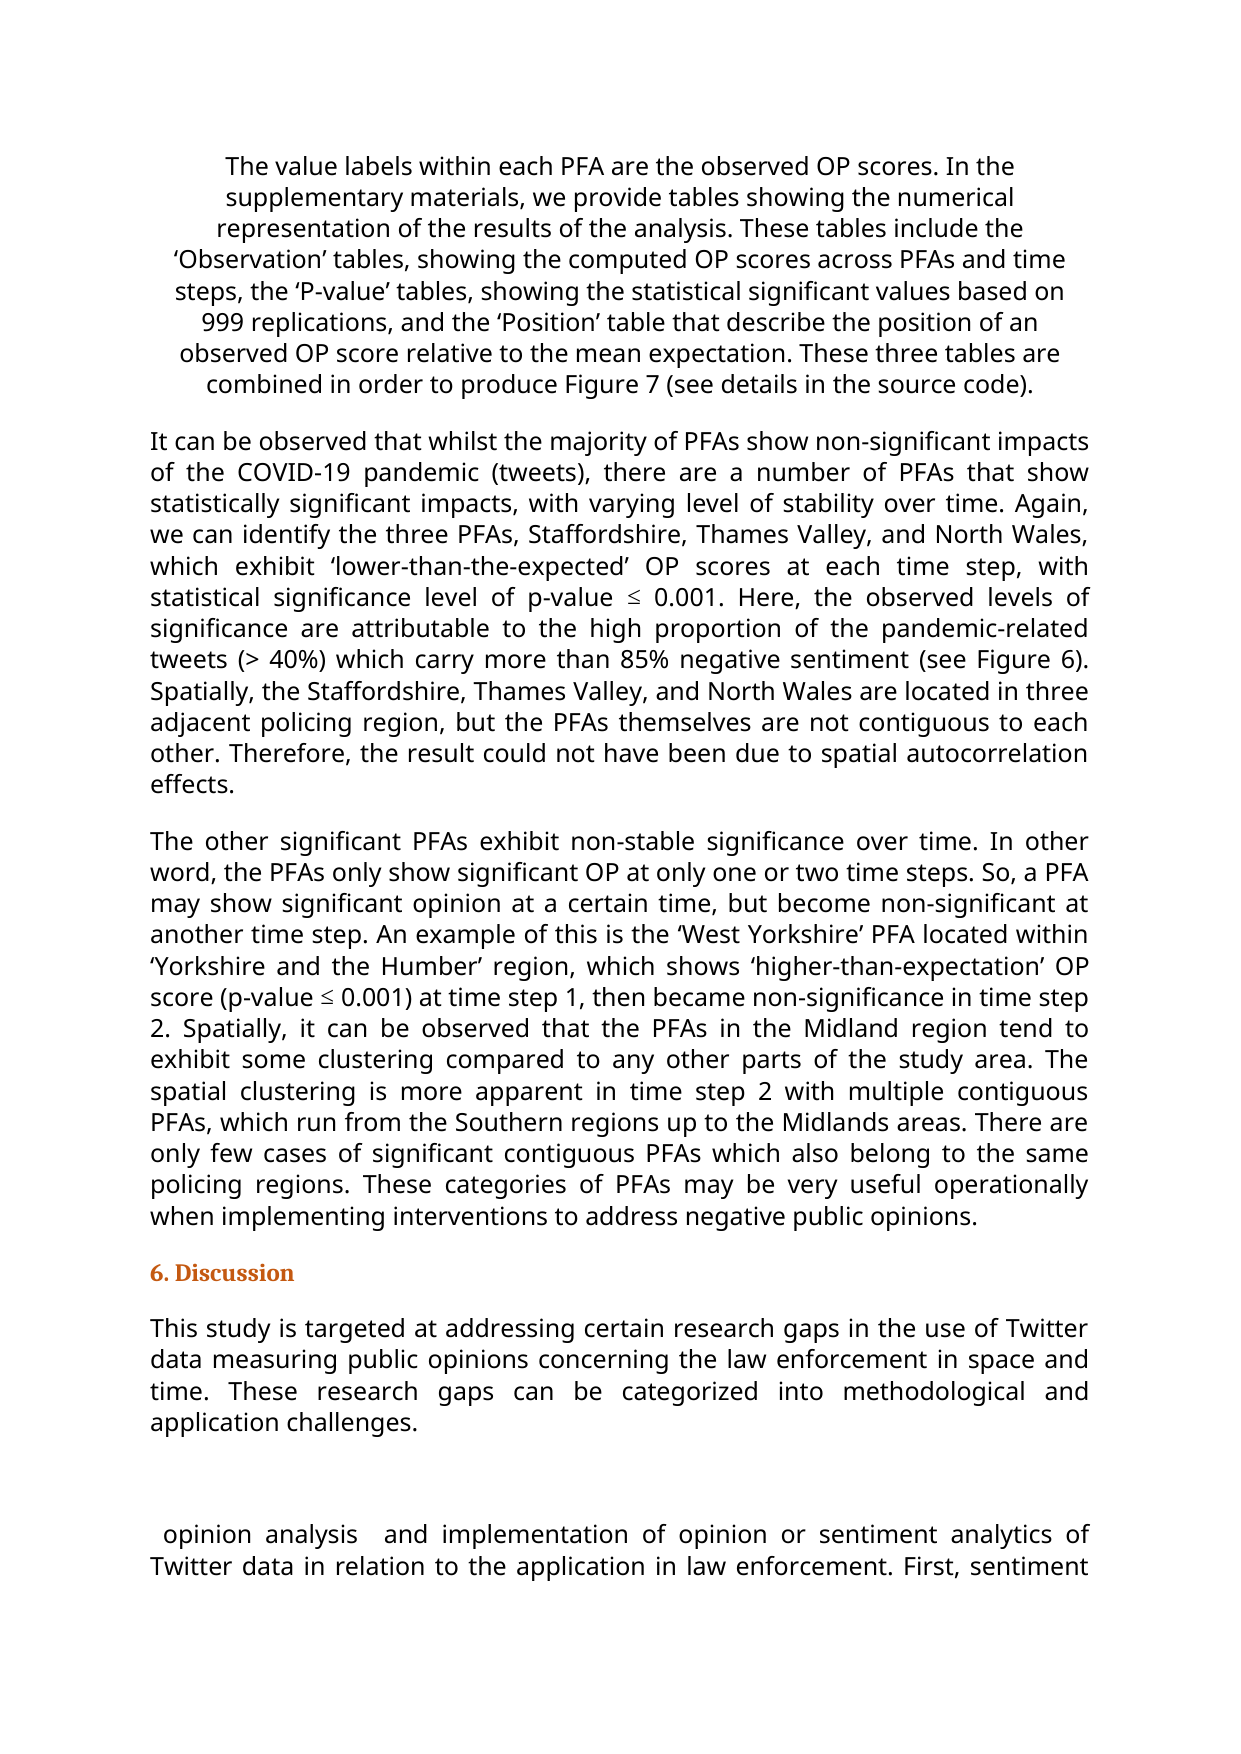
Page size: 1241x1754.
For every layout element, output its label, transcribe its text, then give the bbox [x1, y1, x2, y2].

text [150, 150, 1090, 400]
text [150, 1519, 1090, 1581]
text This study is targeted at addressing certain research gaps in the use of Twitter data measuring public opinions concerning the law enforcement in space and time. These research gaps can be categorized into methodological and application challenges. [150, 1312, 1090, 1437]
text It can be observed that whilst the majority of PFAs show non-significant impacts of the COVID-19 pandemic (tweets), there are a number of PFAs that show statistically significant impacts, with varying level of stability over time. Again, we can identify the three PFAs, Staffordshire, Thames Valley, and North Wales, which exhibit ‘lower-than-the-expected’ OP scores at each time step, with statistical significance level of p-value 0.001. Here, the observed levels of significance are attributable to the high proportion of the pandemic-related tweets (> 40%) which carry more than 85% negative sentiment (see Figure 6). Spatially, the Staffordshire, Thames Valley, and North Wales are located in three adjacent policing region, but the PFAs themselves are not contiguous to each other. Therefore, the result could not have been due to spatial autocorrelation effects. [150, 425, 1090, 800]
text The other significant PFAs exhibit non-stable significance over time. In other word, the PFAs only show significant OP at only one or two time steps. So, a PFA may show significant opinion at a certain time, but become non-significant at another time step. An example of this is the ‘West Yorkshire’ PFA located within ‘Yorkshire and the Humber’ region, which shows ‘higher-than-expectation’ OP score (p-value 0.001) at time step 1, then became non-significance in time step 2. Spatially, it can be observed that the PFAs in the Midland region tend to exhibit some clustering compared to any other parts of the study area. The spatial clustering is more apparent in time step 2 with multiple contiguous PFAs, which run from the Southern regions up to the Midlands areas. There are only few cases of significant contiguous PFAs which also belong to the same policing regions. These categories of PFAs may be very useful operationally when implementing interventions to address negative public opinions. [150, 825, 1090, 1231]
text 6. Discussion [150, 1256, 1090, 1287]
